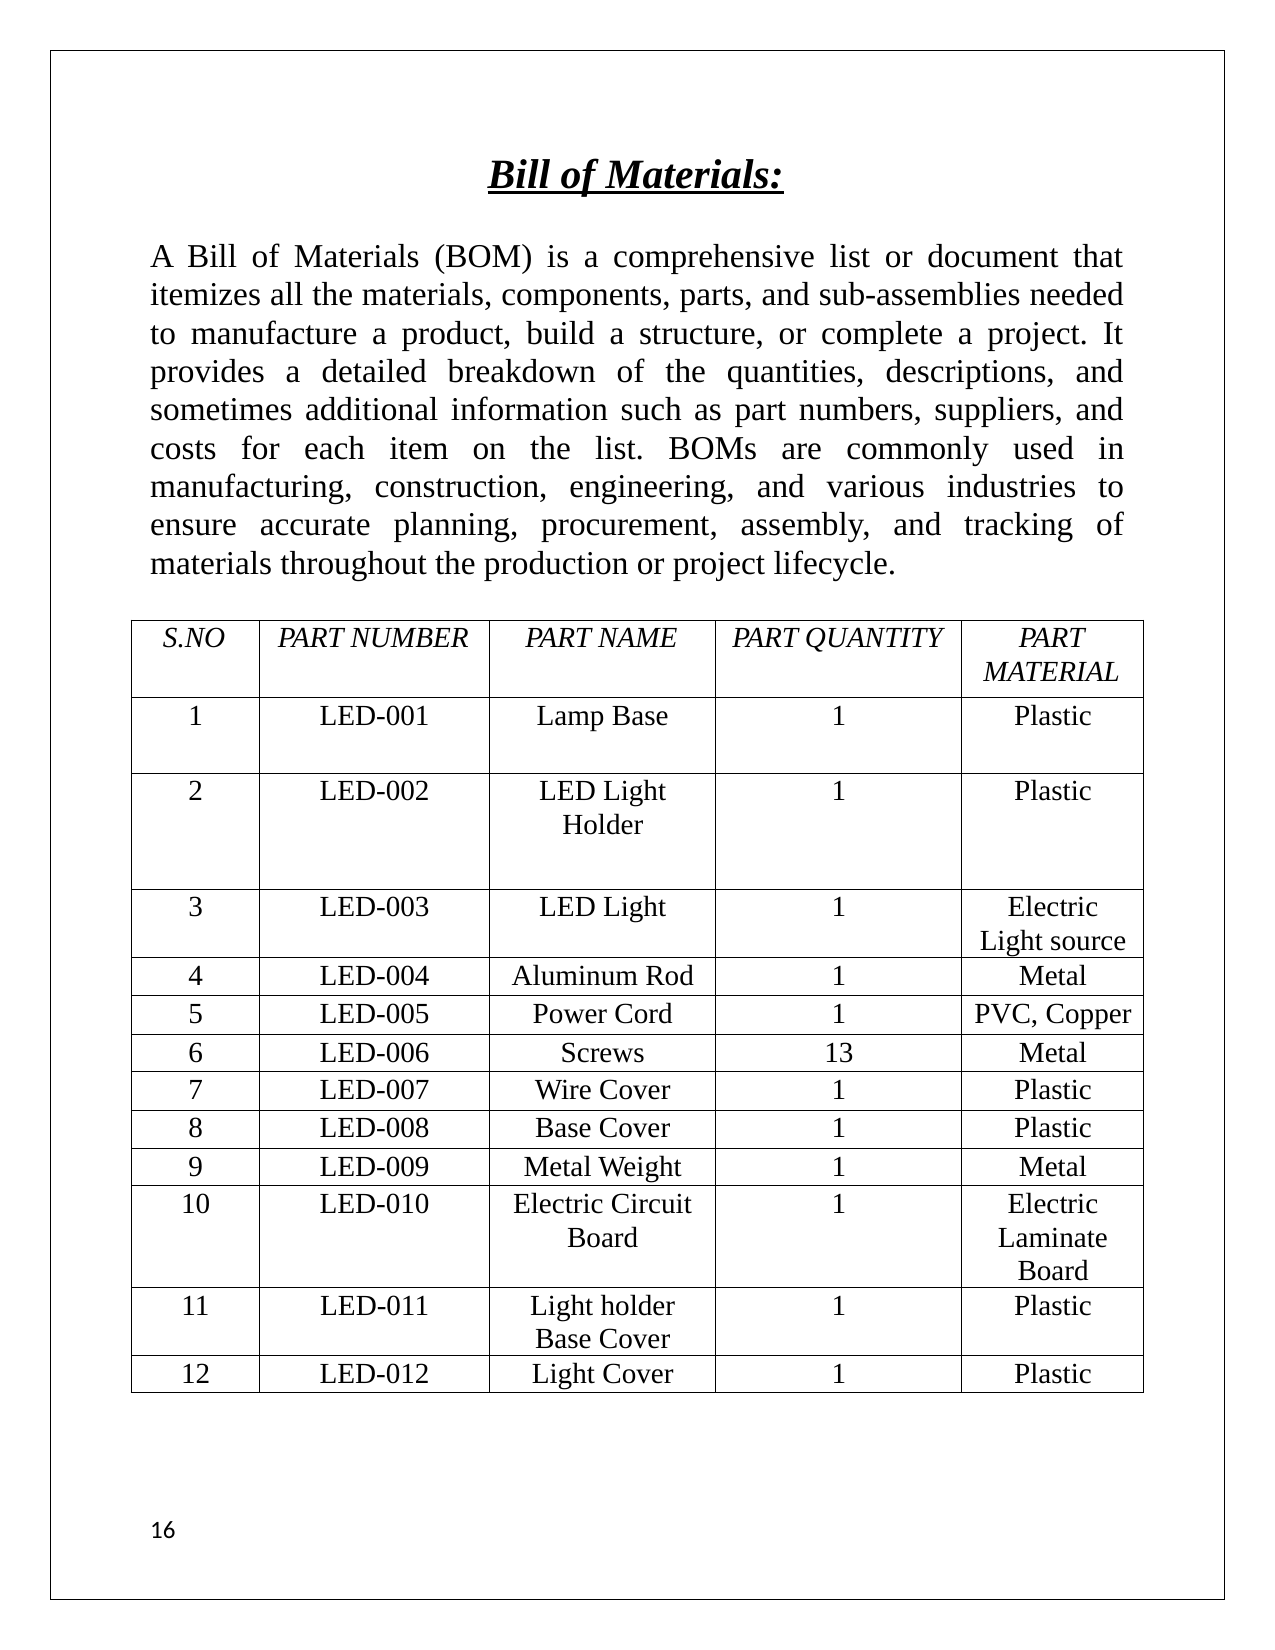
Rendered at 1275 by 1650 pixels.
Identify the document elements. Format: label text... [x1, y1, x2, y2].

table_cell Plastic [962, 1288, 1143, 1355]
table_cell LED-011 [260, 1288, 489, 1355]
table_cell PVC, Copper [962, 996, 1143, 1034]
table_cell 1 [716, 1111, 961, 1148]
table_cell Electric Light source [962, 890, 1143, 957]
table_cell 1 [132, 698, 259, 772]
table_cell 5 [132, 996, 259, 1034]
table_cell Wire Cover [490, 1072, 715, 1109]
table_cell LED-008 [260, 1111, 489, 1148]
table_cell Electric Laminate Board [962, 1186, 1143, 1287]
table_cell 1 [716, 1356, 961, 1392]
table_cell LED Light Holder [490, 774, 715, 888]
table_cell Light holder Base Cover [490, 1288, 715, 1355]
table_cell Metal Weight [490, 1149, 715, 1185]
table_cell 1 [716, 996, 961, 1034]
table_header PART NUMBER [260, 621, 489, 697]
table_cell 1 [716, 1288, 961, 1355]
table_cell 10 [132, 1186, 259, 1287]
table_cell LED-005 [260, 996, 489, 1034]
table_cell Plastic [962, 698, 1143, 772]
text Bill of Materials: [150, 150, 1125, 198]
table_cell 7 [132, 1072, 259, 1109]
table_cell Metal [962, 1035, 1143, 1071]
table_cell 2 [132, 774, 259, 888]
table_cell Electric Circuit Board [490, 1186, 715, 1287]
table_cell Aluminum Rod [490, 958, 715, 995]
table_cell Plastic [962, 1072, 1143, 1109]
table_header PART NAME [490, 621, 715, 697]
table_cell Metal [962, 958, 1143, 995]
table_cell Plastic [962, 1111, 1143, 1148]
table_cell Screws [490, 1035, 715, 1071]
table_header PART MATERIAL [962, 621, 1143, 697]
table_cell LED-012 [260, 1356, 489, 1392]
table_header S.NO [132, 621, 259, 697]
table_cell 6 [132, 1035, 259, 1071]
table_cell 8 [132, 1111, 259, 1148]
table_cell LED-010 [260, 1186, 489, 1287]
table_cell Plastic [962, 774, 1143, 888]
table_cell LED-004 [260, 958, 489, 995]
table_cell LED-003 [260, 890, 489, 957]
table_cell 13 [716, 1035, 961, 1071]
table_cell 1 [716, 774, 961, 888]
table_cell 9 [132, 1149, 259, 1185]
text A Bill of Materials (BOM) is a comprehensive list or document that itemizes all the materials, components, parts, and sub-assemblies needed to manufacture a product, build a structure, or complete a project. It provides a detailed breakdown of the quantities, descriptions, and sometimes additional information such as part numbers, suppliers, and costs for each item on the list. BOMs are commonly used in manufacturing, construction, engineering, and various industries to ensure accurate planning, procurement, assembly, and tracking of materials throughout the production or project lifecycle. [150, 236, 1125, 581]
table_cell Lamp Base [490, 698, 715, 772]
table_cell Plastic [962, 1356, 1143, 1392]
table_cell 1 [716, 1186, 961, 1287]
table_cell LED-006 [260, 1035, 489, 1071]
table_cell LED-002 [260, 774, 489, 888]
table_cell Light Cover [490, 1356, 715, 1392]
table_cell 4 [132, 958, 259, 995]
table_cell Power Cord [490, 996, 715, 1034]
table_cell 1 [716, 890, 961, 957]
table_cell LED-001 [260, 698, 489, 772]
table_cell Base Cover [490, 1111, 715, 1148]
table_cell 1 [716, 958, 961, 995]
table_cell Metal [962, 1149, 1143, 1185]
table_cell 3 [132, 890, 259, 957]
table_cell 11 [132, 1288, 259, 1355]
table_cell LED-007 [260, 1072, 489, 1109]
table_cell 1 [716, 1149, 961, 1185]
table_cell 1 [716, 1072, 961, 1109]
table_header PART QUANTITY [716, 621, 961, 697]
table_cell 1 [716, 698, 961, 772]
table_cell LED-009 [260, 1149, 489, 1185]
table_cell 12 [132, 1356, 259, 1392]
table_cell LED Light [490, 890, 715, 957]
